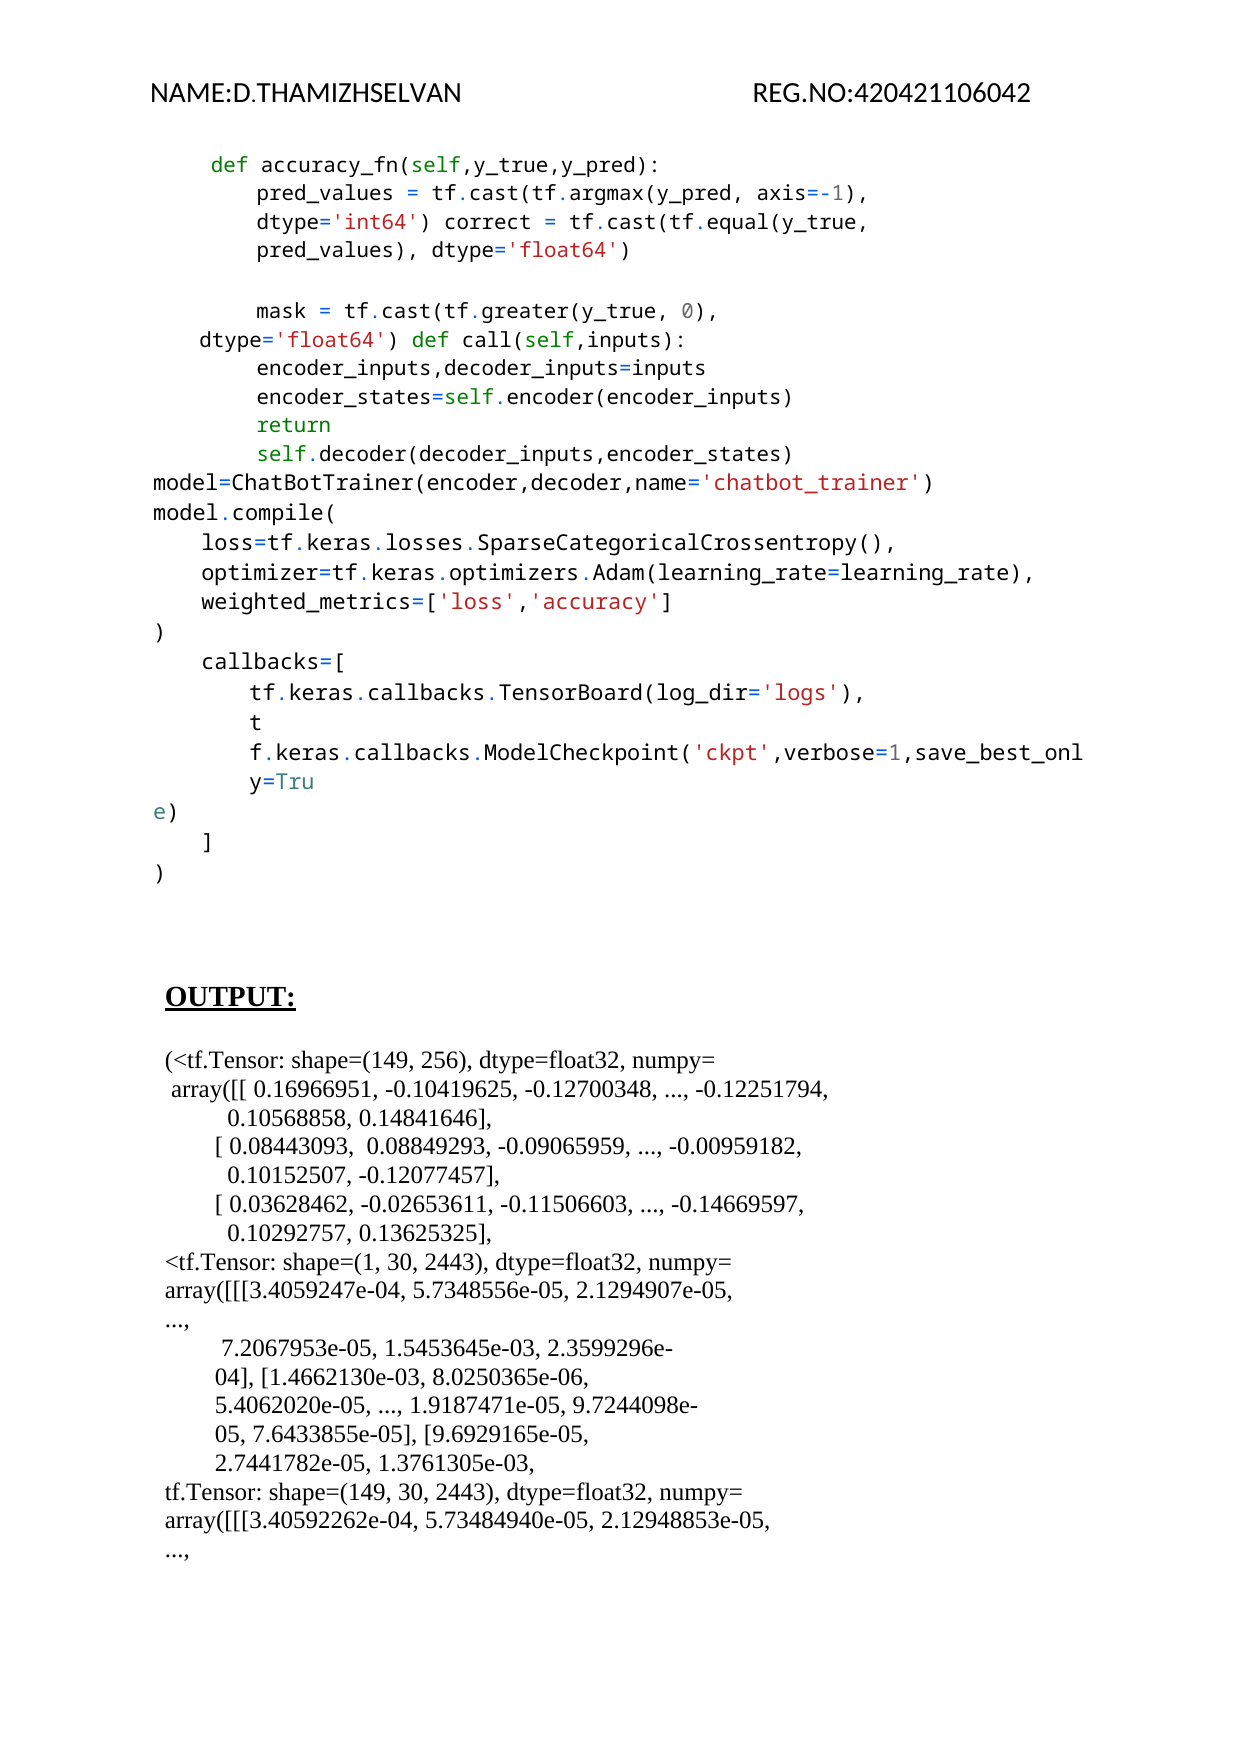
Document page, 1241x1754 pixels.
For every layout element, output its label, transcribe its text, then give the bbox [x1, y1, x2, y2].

text loss=tf.keras.losses.SparseCategoricalCrossentropy(), optimizer=tf.keras.optimizers.Adam(learning_rate=learning_rate), weighted_metrics=['loss','accuracy'] [201, 527, 1090, 616]
text encoder_inputs,decoder_inputs=inputs encoder_states=self.encoder(encoder_inputs) return self.decoder(decoder_inputs,encoder_states) [256, 353, 797, 467]
text OUTPUT: [164, 979, 1090, 1012]
text [ 0.03628462, -0.02653611, -0.11506603, ..., -0.14669597, [214, 1189, 1090, 1218]
text <tf.Tensor: shape=(1, 30, 2443), dtype=float32, numpy= array([[[3.4059247e-04, 5.7348556e-05, 2.1294907e-05, ..., [164, 1247, 733, 1333]
text [ 0.08443093, 0.08849293, -0.09065959, ..., -0.00959182, [214, 1131, 1090, 1160]
text array([[ 0.16966951, -0.10419625, -0.12700348, ..., -0.12251794, [171, 1074, 1090, 1103]
text model=ChatBotTrainer(encoder,decoder,name='chatbot_trainer') model.compile( [153, 467, 1028, 527]
text ] [201, 826, 1090, 856]
text mask = tf.cast(tf.greater(y_true, 0), dtype='float64') def call(self,inputs): [199, 296, 845, 353]
text 0.10152507, -0.12077457], [227, 1160, 1090, 1189]
text ) [153, 857, 1090, 886]
text 0.10568858, 0.14841646], [227, 1103, 1090, 1131]
text tf.Tensor: shape=(149, 30, 2443), dtype=float32, numpy= array([[[3.40592262e-04, 5.73484940e-05, 2.12948853e-05, ..., [164, 1477, 770, 1563]
text tf.keras.callbacks.TensorBoard(log_dir='logs'), tf.keras.callbacks.ModelCheckpoint('ckpt',verbose=1,save_best_only=Tru [249, 677, 1090, 796]
text ) [153, 616, 1090, 646]
text def accuracy_fn(self,y_true,y_pred): [211, 150, 1090, 178]
text (<tf.Tensor: shape=(149, 256), dtype=float32, numpy= [164, 1045, 1090, 1074]
text 0.10292757, 0.13625325], [227, 1218, 1090, 1246]
text callbacks=[ [201, 646, 1090, 676]
text pred_values = tf.cast(tf.argmax(y_pred, axis=-1), dtype='int64') correct = tf.cast(tf.equal(y_true, pred_values), dtype='float64') [256, 178, 1001, 264]
text e) [153, 796, 1090, 826]
text 7.2067953e-05, 1.5453645e-03, 2.3599296e-04], [1.4662130e-03, 8.0250365e-06, 5.4062020e-05, ..., 1.9187471e-05, 9.7244098e-05, 7.6433855e-05], [9.6929165e-05, 2.7441782e-05, 1.3761305e-03, [214, 1333, 706, 1477]
